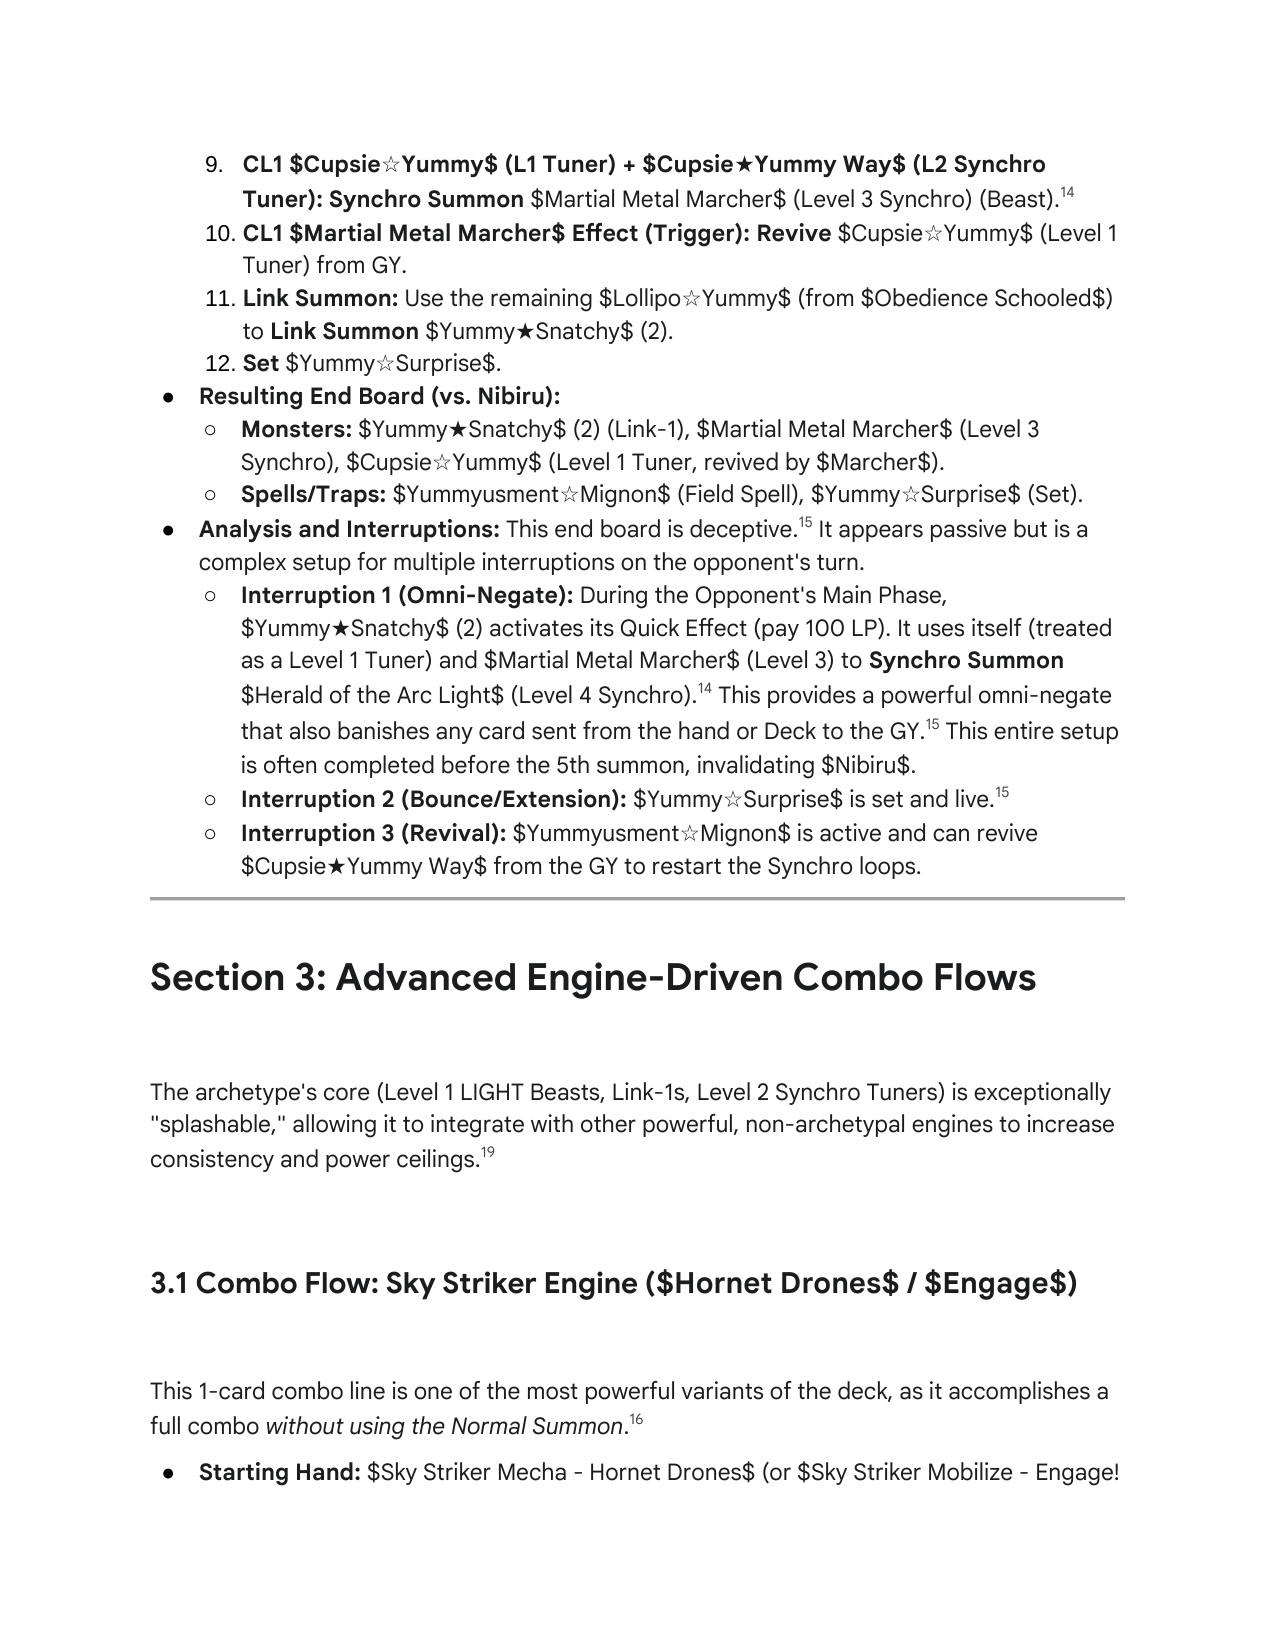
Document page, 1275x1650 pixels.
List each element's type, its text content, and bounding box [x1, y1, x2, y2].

list Monsters: $Yummy★Snatchy$ (2) (Link-1), $Martial Metal Marcher$ (Level 3 Synchro), $Cupsie☆Yummy$ (Level 1 Tuner, revived by $Marcher$). [203, 415, 1125, 477]
list CL1 $Martial Metal Marcher$ Effect (Trigger): Revive $Cupsie☆Yummy$ (Level 1 Tuner) from GY. [205, 219, 1125, 280]
list Analysis and Interruptions: This end board is deceptive.15 It appears passive but is a complex setup for multiple interruptions on the opponent's turn. [161, 513, 1125, 577]
list Spells/Traps: $Yummyusment☆Mignon$ (Field Spell), $Yummy☆Surprise$ (Set). [203, 481, 1125, 509]
list Link Summon: Use the remaining $Lollipo☆Yummy$ (from $Obedience Schooled$) to Link Summon $Yummy★Snatchy$ (2). [205, 284, 1125, 346]
subtitle 3.1 Combo Flow: Sky Striker Engine ($Hornet Drones$ / $Engage$) [150, 1265, 1125, 1302]
list CL1 $Cupsie☆Yummy$ (L1 Tuner) + $Cupsie★Yummy Way$ (L2 Synchro Tuner): Synchro Summon $Martial Metal Marcher$ (Level 3 Synchro) (Beast).14 [205, 150, 1125, 214]
text The archetype's core (Level 1 LIGHT Beasts, Link-1s, Level 2 Synchro Tuners) is exceptionally "splashable," allowing it to integrate with other powerful, non-archetypal engines to increase consistency and power ceilings.19 [150, 1078, 1125, 1175]
list Interruption 3 (Revival): $Yummyusment☆Mignon$ is active and can revive $Cupsie★Yummy Way$ from the GY to restart the Synchro loops. [203, 819, 1125, 881]
list Set $Yummy☆Surprise$. [205, 350, 1125, 378]
text This 1-card combo line is one of the most powerful variants of the deck, as it accomplishes a full combo without using the Normal Summon.16 [150, 1377, 1125, 1441]
list Interruption 2 (Bounce/Extension): $Yummy☆Surprise$ is set and live.15 [203, 783, 1125, 815]
list Resulting End Board (vs. Nibiru): [161, 382, 1125, 411]
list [161, 1458, 1125, 1487]
list Interruption 1 (Omni-Negate): During the Opponent's Main Phase, $Yummy★Snatchy$ (2) activates its Quick Effect (pay 100 LP). It uses itself (treated as a Level 1 Tuner) and $Martial Metal Marcher$ (Level 3) to Synchro Summon $Herald of the Arc Light$ (Level 4 Synchro).14 This provides a powerful omni-negate that also banishes any card sent from the hand or Deck to the GY.15 This entire setup is often completed before the 5th summon, invalidating $Nibiru$. [203, 581, 1125, 779]
subtitle Section 3: Advanced Engine-Driven Combo Flows [150, 954, 1125, 1001]
